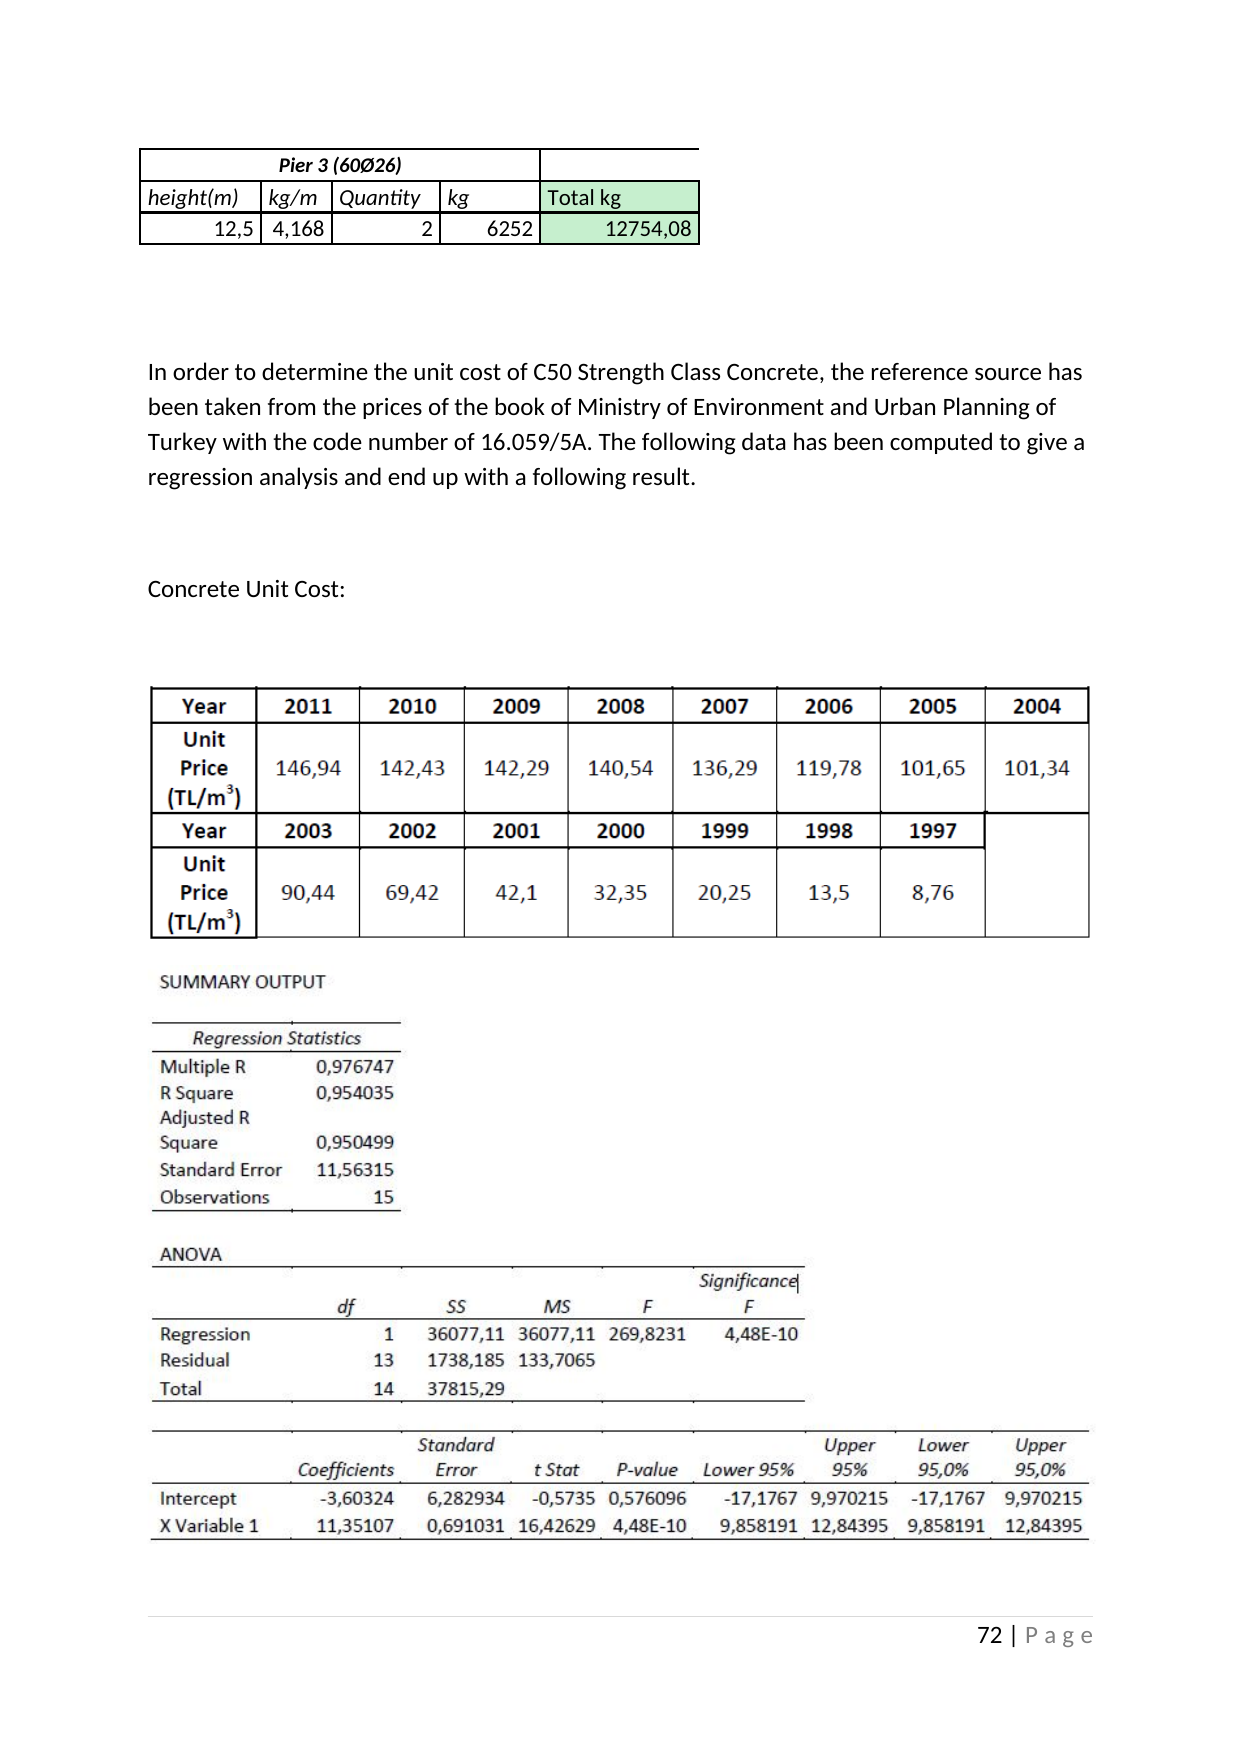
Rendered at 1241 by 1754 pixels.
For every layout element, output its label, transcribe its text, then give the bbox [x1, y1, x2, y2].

table_cell height(m) [141, 182, 260, 211]
text In order to determine the unit cost of C50 Strength Class Concrete, the reference source has been taken from the prices of the book of Ministry of Environment and Urban Planning of Turkey with the code number of 16.059/5A. The following data has been computed to give a regression analysis and end up with a following result. [148, 356, 1093, 492]
table_cell 12,5 [141, 214, 260, 243]
table_cell Pier 3 (60Ø26) [141, 150, 539, 180]
table_cell kg [441, 182, 539, 211]
table_cell kg/m [262, 182, 331, 211]
table_cell 6252 [441, 214, 539, 243]
table_cell 2 [333, 214, 439, 243]
text Concrete Unit Cost: [148, 573, 1093, 604]
picture [147, 965, 1097, 1544]
table_cell [541, 150, 699, 180]
table_cell 12754,08 [541, 214, 698, 243]
table_cell 4,168 [262, 214, 331, 243]
table_cell Total kg [541, 182, 698, 211]
table_cell Quantity [333, 182, 439, 211]
picture [147, 684, 1093, 940]
